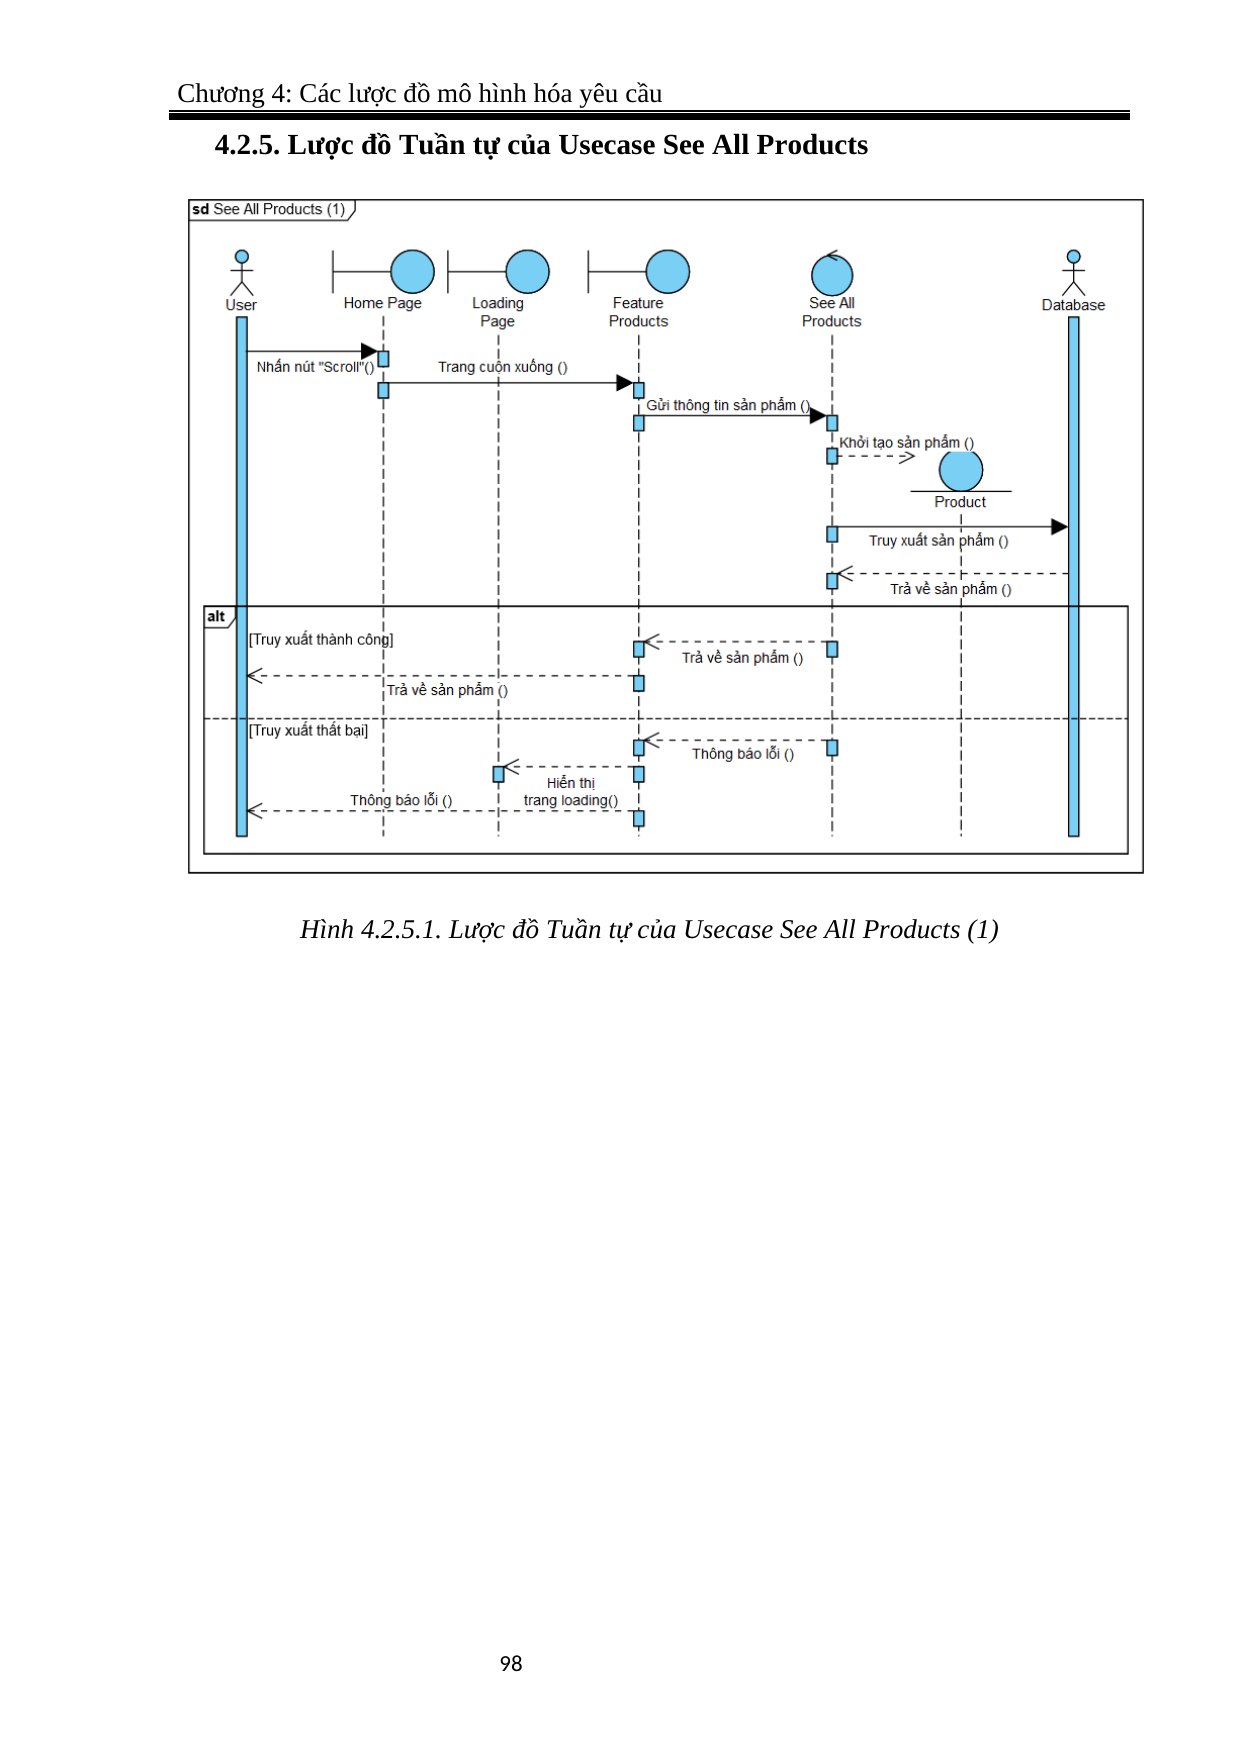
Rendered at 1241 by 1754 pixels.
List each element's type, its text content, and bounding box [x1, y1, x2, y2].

subtitle 4.2.5. Lược đồ Tuần tự của Usecase See All Products [177, 127, 1122, 161]
picture [177, 190, 1157, 882]
subtitle Hình 4.2.5.1. Lược đồ Tuần tự của Usecase See All Products (1) [177, 913, 1122, 944]
